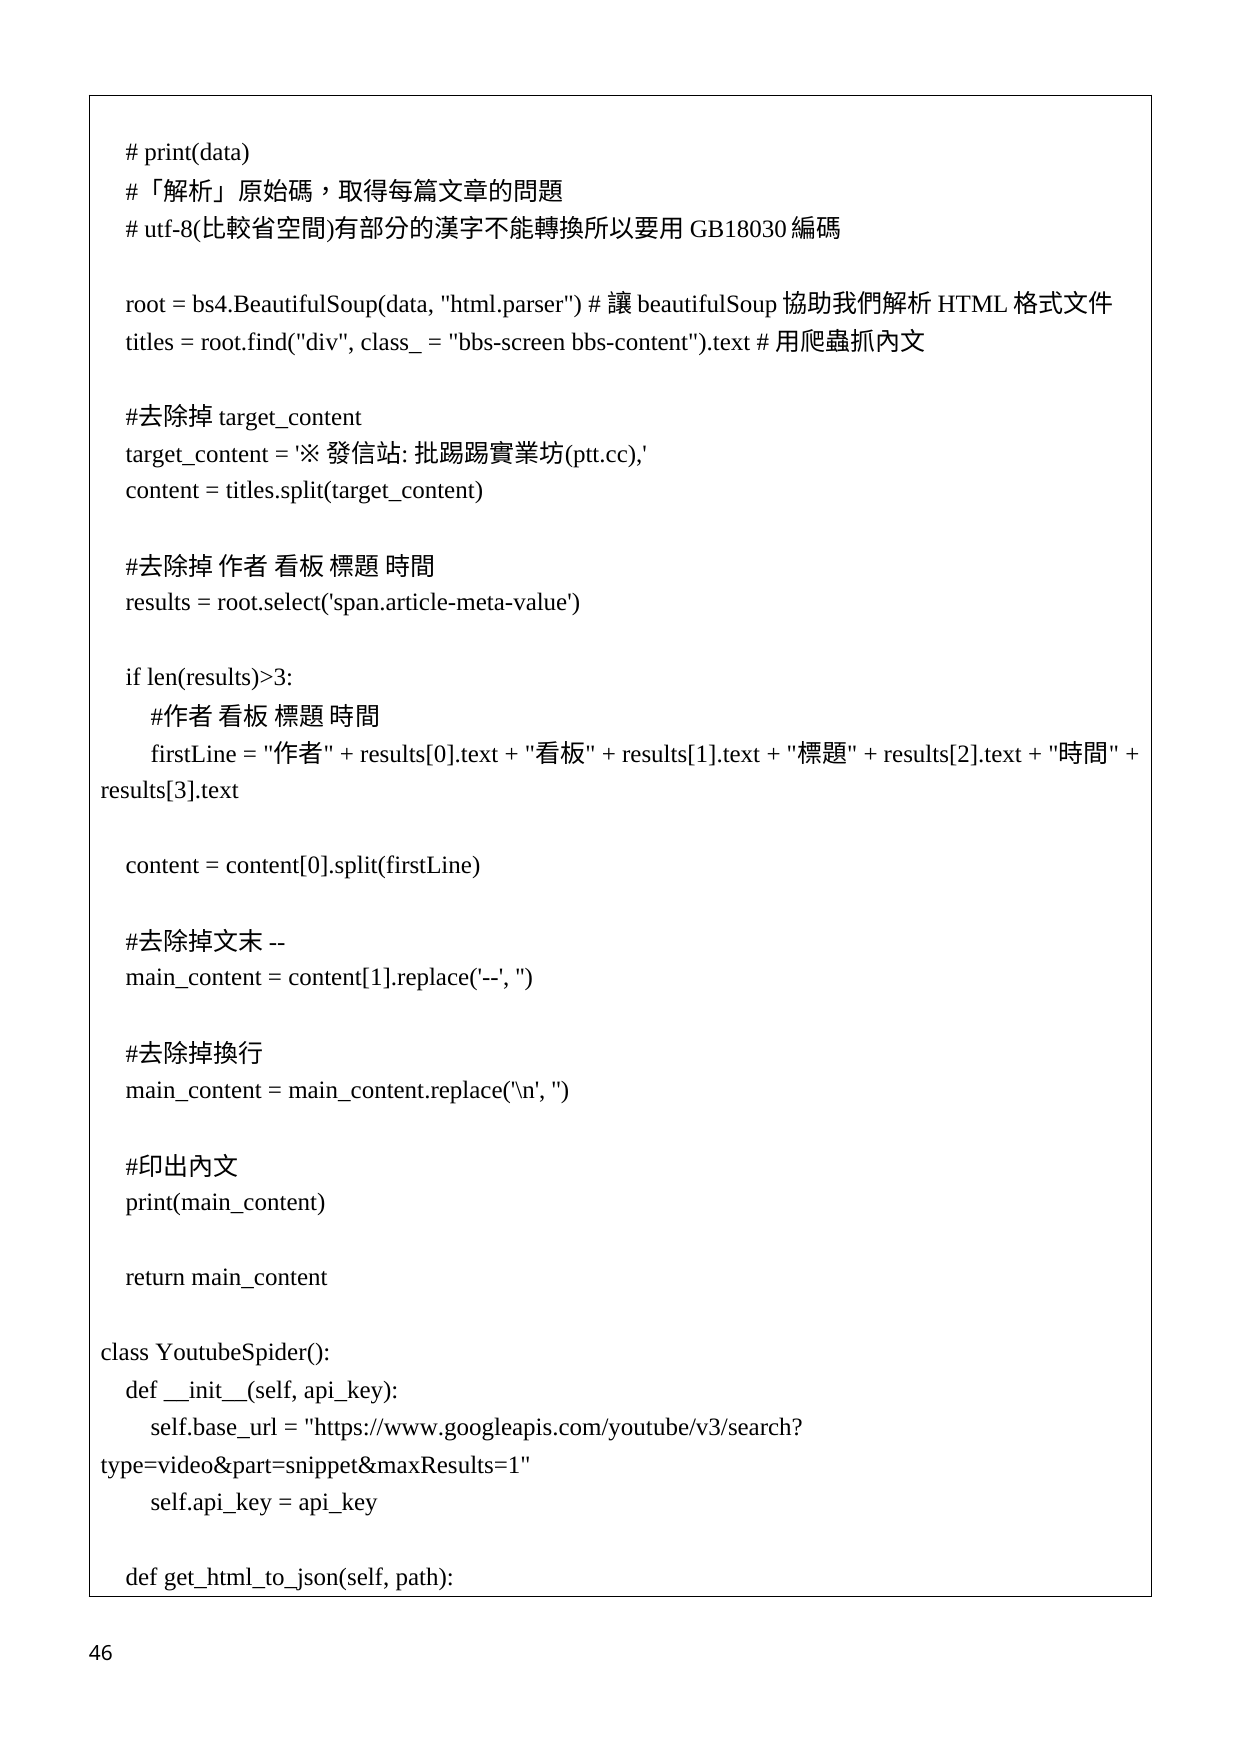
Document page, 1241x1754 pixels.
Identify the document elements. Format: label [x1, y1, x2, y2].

table_cell [90, 96, 1151, 1596]
